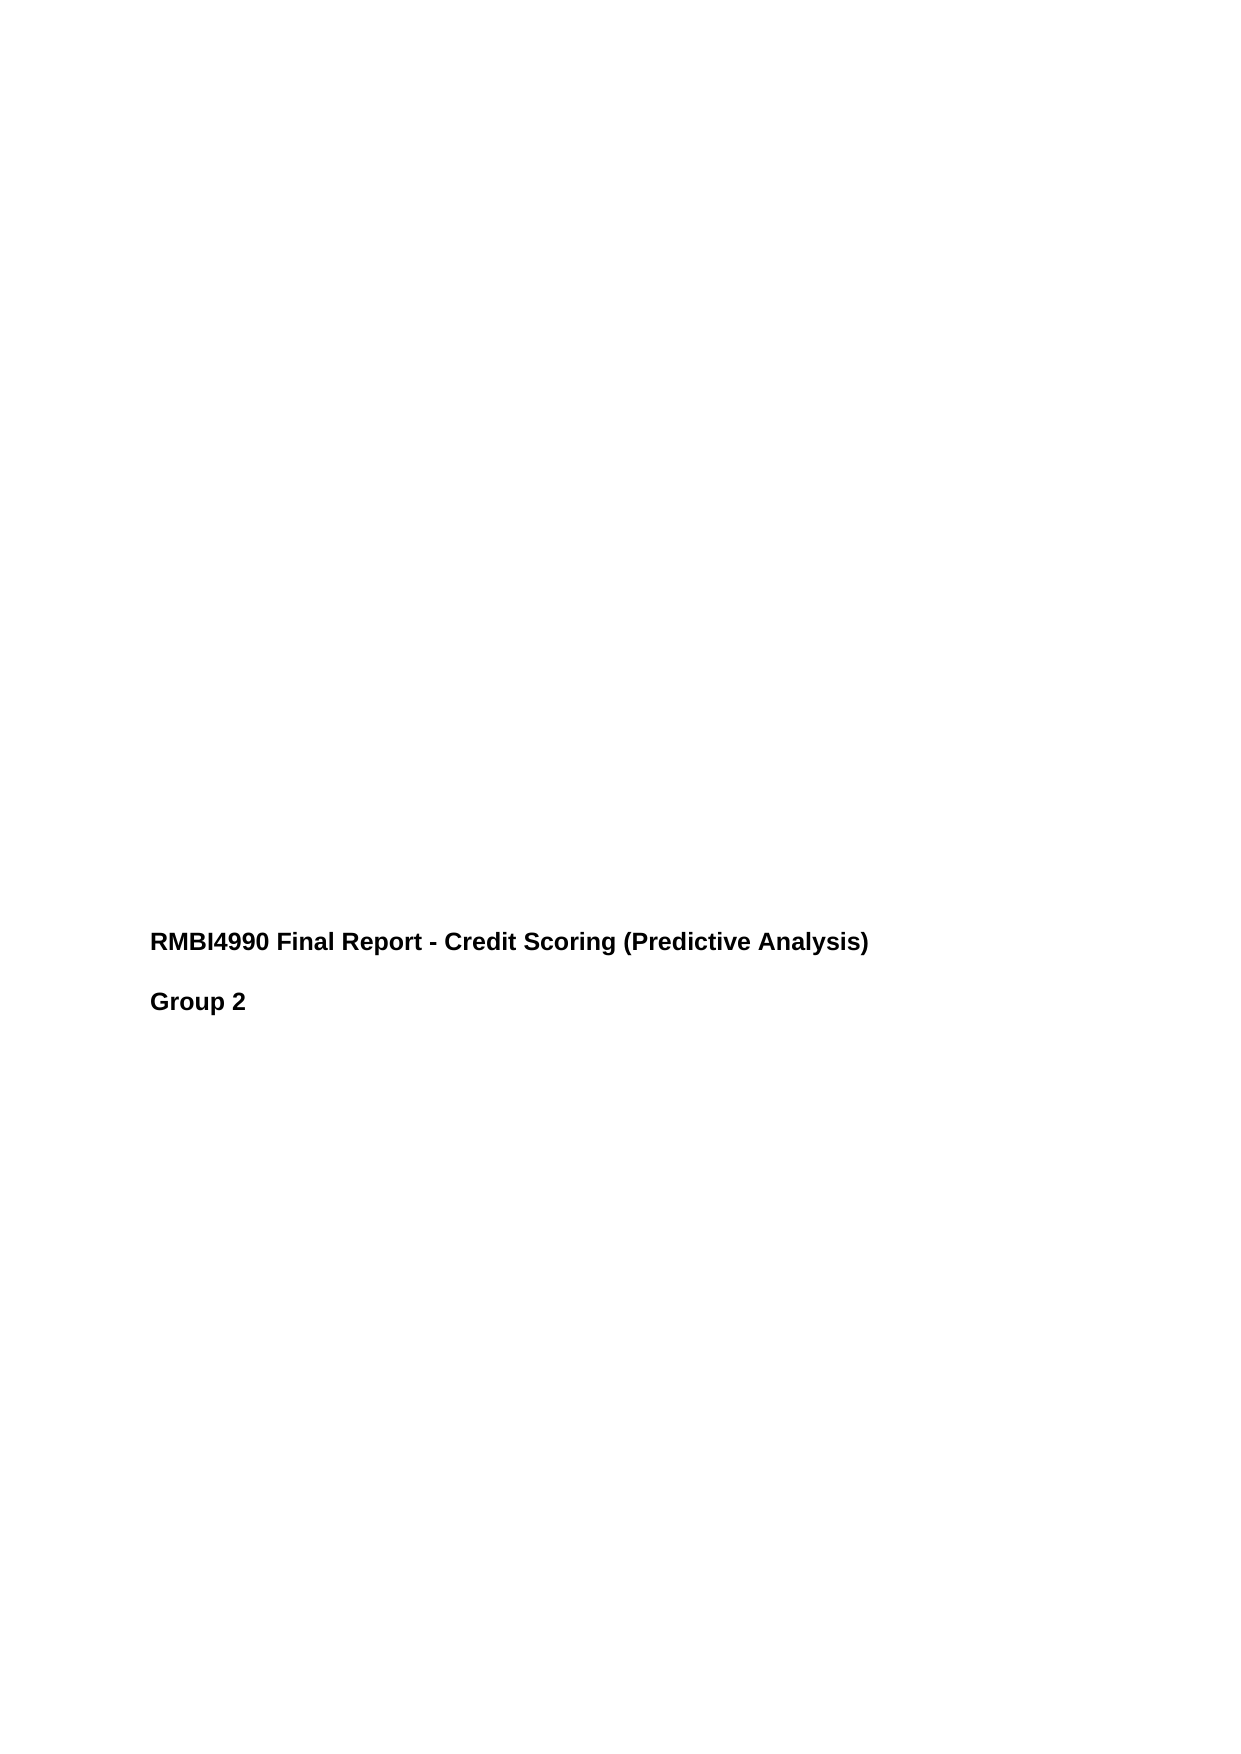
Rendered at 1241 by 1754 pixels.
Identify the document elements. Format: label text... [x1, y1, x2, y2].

text Group 2 [150, 987, 1090, 1016]
text RMBI4990 Final Report - Credit Scoring (Predictive Analysis) [150, 927, 1090, 956]
